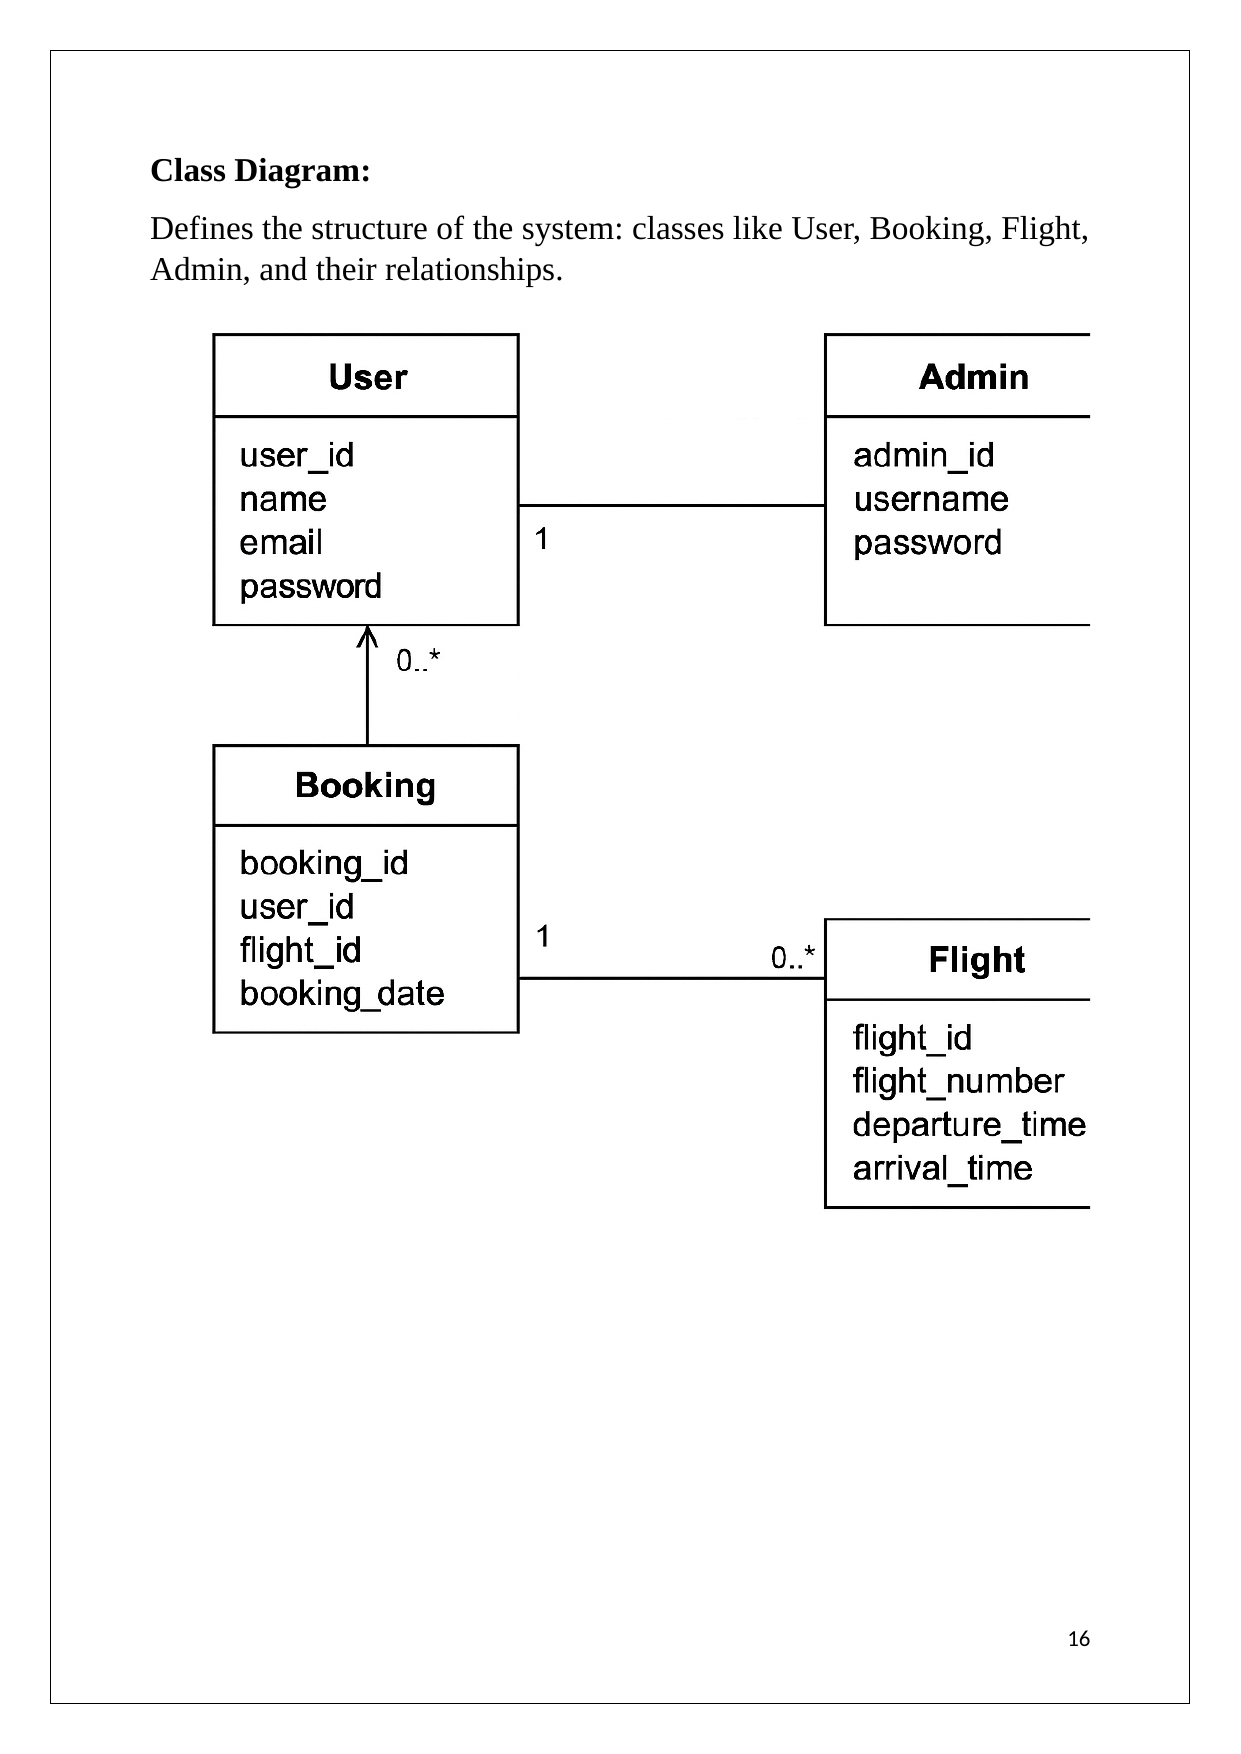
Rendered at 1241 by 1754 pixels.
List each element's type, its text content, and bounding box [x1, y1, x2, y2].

text Class Diagram: [150, 150, 1090, 188]
text Defines the structure of the system: classes like User, Booking, Flight, Admin, and their relationships. [150, 208, 1090, 288]
picture [150, 307, 1091, 1248]
